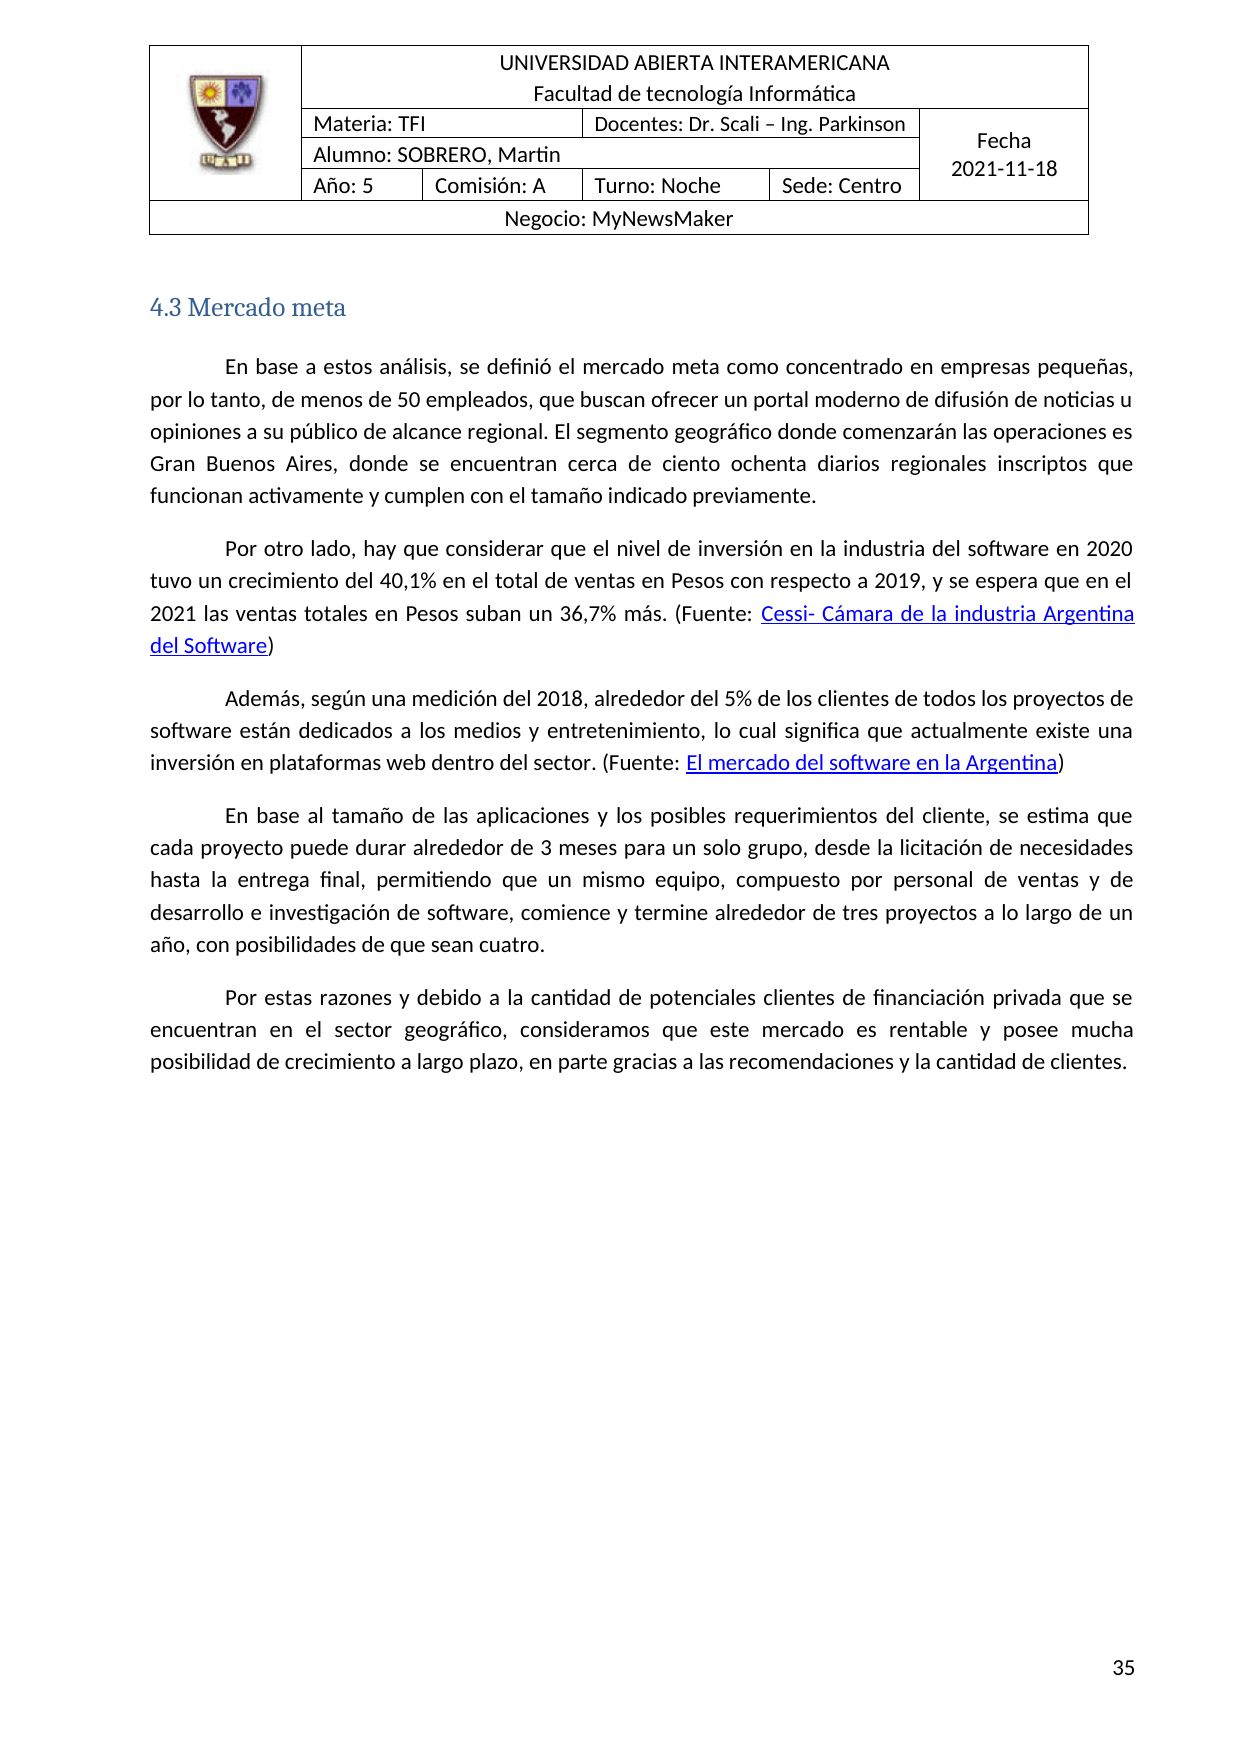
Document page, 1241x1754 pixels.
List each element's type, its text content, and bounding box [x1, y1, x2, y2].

text En base al tamaño de las aplicaciones y los posibles requerimientos del cliente, se estima que cada proyecto puede durar alrededor de 3 meses para un solo grupo, desde la licitación de necesidades hasta la entrega final, permitiendo que un mismo equipo, compuesto por personal de ventas y de desarrollo e investigación de software, comience y termine alrededor de tres proyectos a lo largo de un año, con posibilidades de que sean cuatro. [150, 801, 1135, 958]
text En base a estos análisis, se definió el mercado meta como concentrado en empresas pequeñas, por lo tanto, de menos de 50 empleados, que buscan ofrecer un portal moderno de difusión de noticias u opiniones a su público de alcance regional. El segmento geográfico donde comenzarán las operaciones es Gran Buenos Aires, donde se encuentran cerca de ciento ochenta diarios regionales inscriptos que funcionan activamente y cumplen con el tamaño indicado previamente. [150, 352, 1135, 509]
picture [175, 67, 276, 180]
text Por estas razones y debido a la cantidad de potenciales clientes de financiación privada que se encuentran en el sector geográfico, consideramos que este mercado es rentable y posee mucha posibilidad de crecimiento a largo plazo, en parte gracias a las recomendaciones y la cantidad de clientes. [150, 983, 1135, 1075]
subtitle 4.3 Mercado meta [150, 292, 1135, 323]
text Por otro lado, hay que considerar que el nivel de inversión en la industria del software en 2020 tuvo un crecimiento del 40,1% en el total de ventas en Pesos con respecto a 2019, y se espera que en el 2021 las ventas totales en Pesos suban un 36,7% más. (Fuente: Cessi- Cámara de la industria Argentina del Software) [150, 534, 1135, 659]
text Además, según una medición del 2018, alrededor del 5% de los clientes de todos los proyectos de software están dedicados a los medios y entretenimiento, lo cual significa que actualmente existe una inversión en plataformas web dentro del sector. (Fuente: El mercado del software en la Argentina) [150, 684, 1135, 776]
